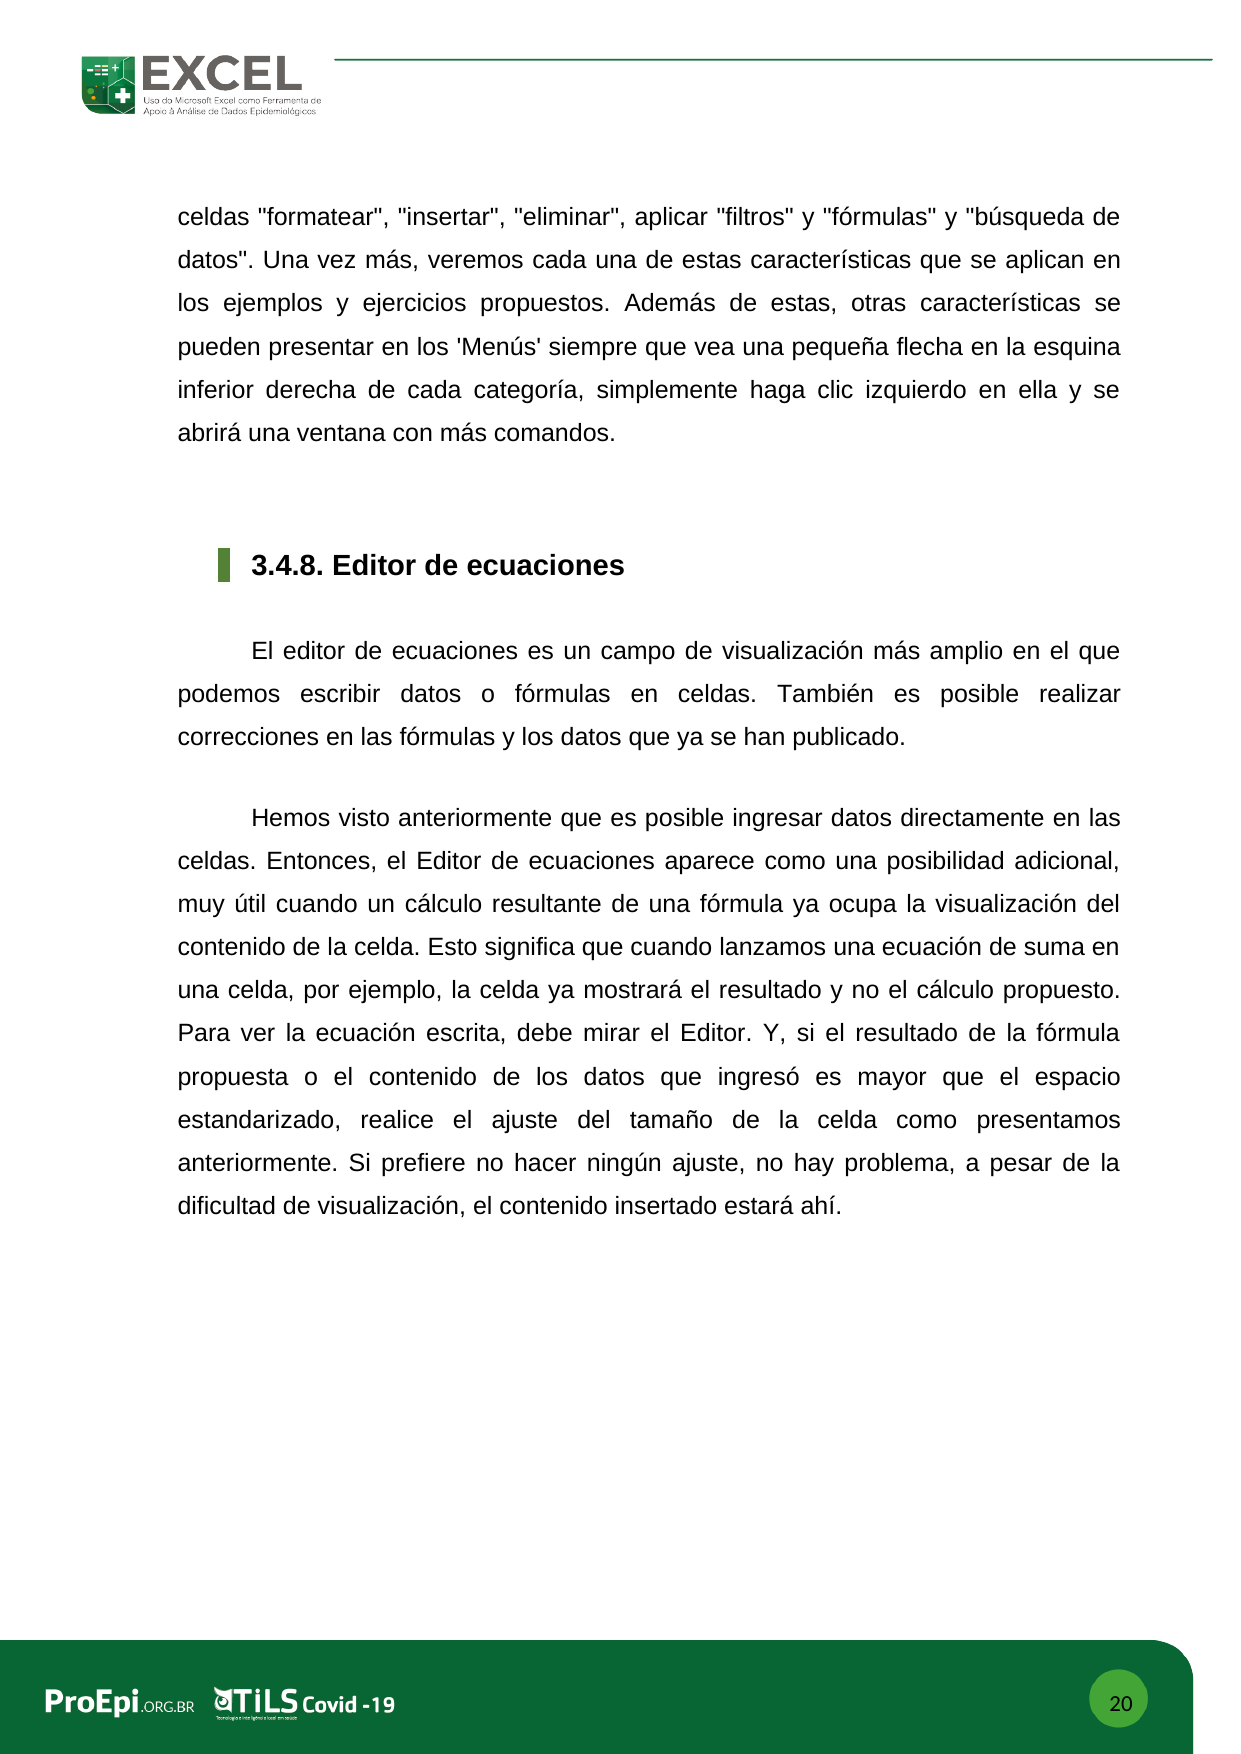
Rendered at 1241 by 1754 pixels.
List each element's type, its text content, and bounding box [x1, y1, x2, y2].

table_cell El editor de ecuaciones es un campo de visualización más amplio en el que podemos escribir datos o fórmulas en celdas. También es posible realizar correcciones en las fórmulas y los datos que ya se han publicado. [0, 611, 1240, 778]
table_cell 3.4.8. Editor de ecuaciones [0, 473, 1240, 611]
table_cell Hemos visto anteriormente que es posible ingresar datos directamente en las celdas. Entonces, el Editor de ecuaciones aparece como una posibilidad adicional, muy útil cuando un cálculo resultante de una fórmula ya ocupa la visualización del contenido de la celda. Esto significa que cuando lanzamos una ecuación de suma en una celda, por ejemplo, la celda ya mostrará el resultado y no el cálculo propuesto. Para ver la ecuación escrita, debe mirar el Editor. Y, si el resultado de la fórmula propuesta o el contenido de los datos que ingresó es mayor que el espacio estandarizado, realice el ajuste del tamaño de la celda como presentamos anteriormente. Si prefiere no hacer ningún ajuste, no hay problema, a pesar de la dificultad de visualización, el contenido insertado estará ahí. [0, 778, 1240, 1246]
picture [0, 6, 1238, 177]
picture [0, 1246, 1238, 1754]
